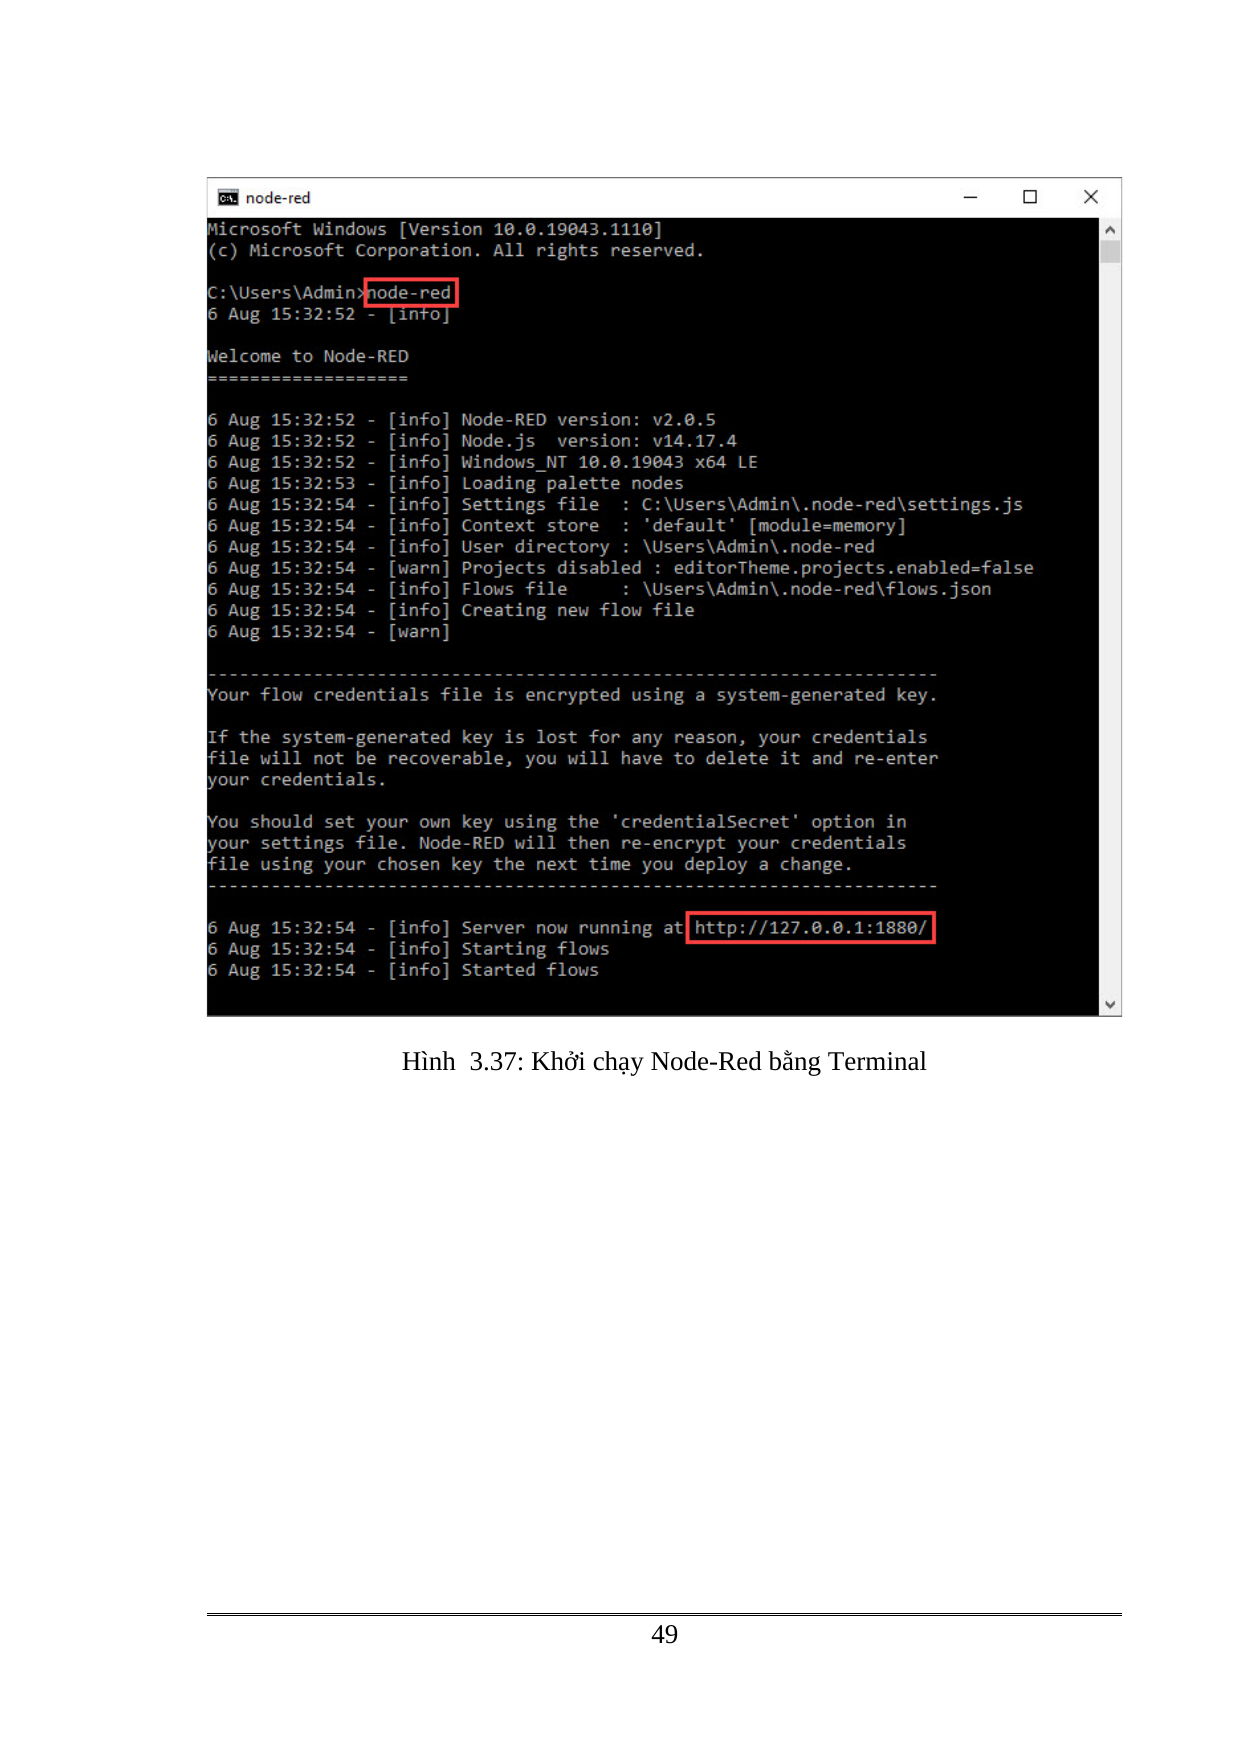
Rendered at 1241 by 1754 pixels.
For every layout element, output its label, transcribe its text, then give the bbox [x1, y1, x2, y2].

picture [206, 177, 1123, 1017]
